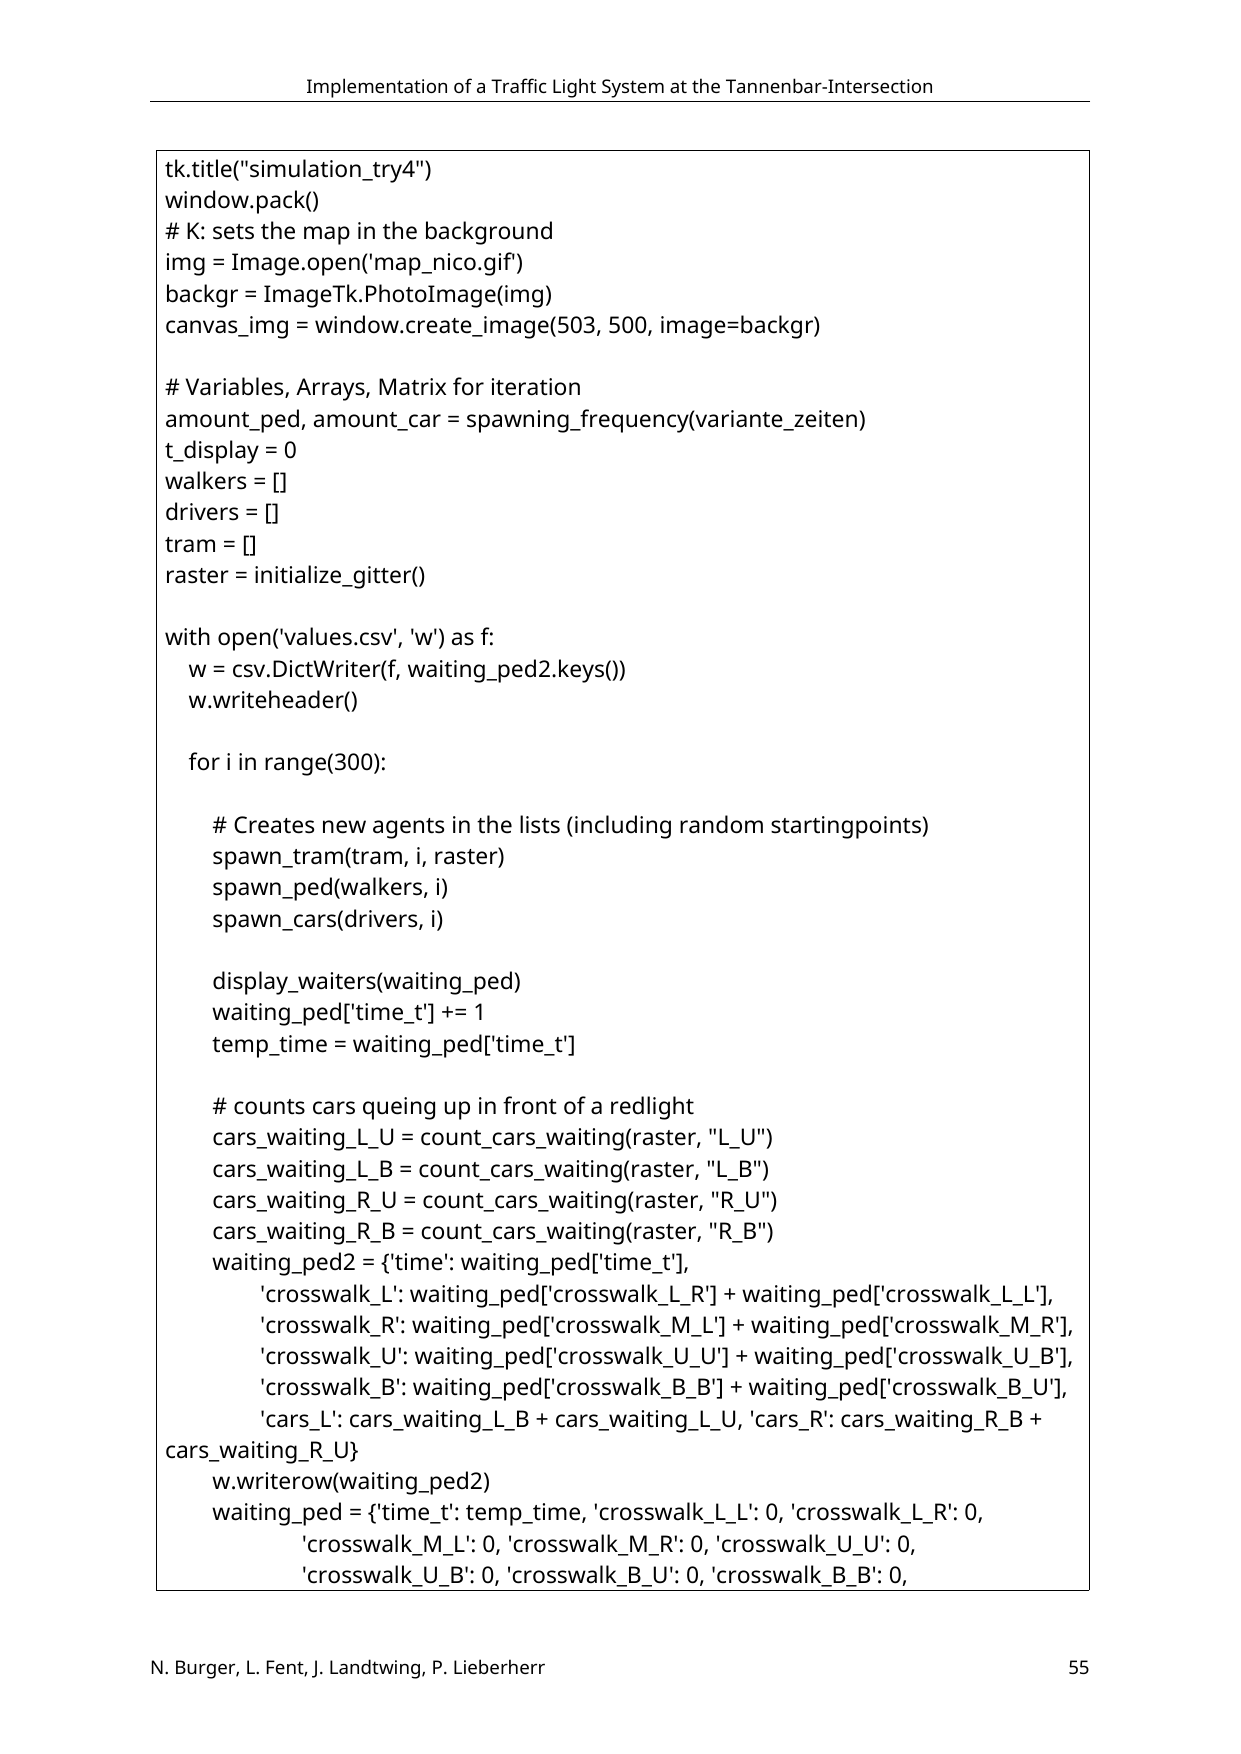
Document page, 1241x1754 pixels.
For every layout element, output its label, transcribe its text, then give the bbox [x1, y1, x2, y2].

text 'crosswalk_U': waiting_ped['crosswalk_U_U'] + waiting_ped['crosswalk_U_B'], [157, 1337, 1089, 1369]
text w = csv.DictWriter(f, waiting_ped2.keys()) [157, 650, 1089, 681]
text waiting_ped = {'time_t': temp_time, 'crosswalk_L_L': 0, 'crosswalk_L_R': 0, [157, 1494, 1089, 1525]
text cars_waiting_L_U = count_cars_waiting(raster, "L_U") [157, 1119, 1089, 1150]
text 'crosswalk_U_B': 0, 'crosswalk_B_U': 0, 'crosswalk_B_B': 0, [157, 1556, 1089, 1590]
text window.pack() [157, 181, 1089, 212]
text cars_waiting_L_B = count_cars_waiting(raster, "L_B") [157, 1150, 1089, 1181]
text for i in range(300): [157, 744, 1089, 778]
text # K: sets the map in the background [157, 212, 1089, 244]
text backgr = ImageTk.PhotoImage(img) [157, 275, 1089, 306]
text tk.title("simulation_try4") [157, 151, 1089, 181]
text canvas_img = window.create_image(503, 500, image=backgr) [157, 306, 1089, 340]
text with open('values.csv', 'w') as f: [157, 619, 1089, 650]
text w.writeheader() [157, 681, 1089, 715]
text walkers = [] [157, 462, 1089, 494]
text # Creates new agents in the lists (including random startingpoints) [157, 806, 1089, 837]
text temp_time = waiting_ped['time_t'] [157, 1025, 1089, 1059]
text 'crosswalk_M_L': 0, 'crosswalk_M_R': 0, 'crosswalk_U_U': 0, [157, 1525, 1089, 1556]
text waiting_ped2 = {'time': waiting_ped['time_t'], [157, 1244, 1089, 1275]
text waiting_ped['time_t'] += 1 [157, 994, 1089, 1025]
text display_waiters(waiting_ped) [157, 962, 1089, 994]
text 'crosswalk_R': waiting_ped['crosswalk_M_L'] + waiting_ped['crosswalk_M_R'], [157, 1306, 1089, 1337]
text # counts cars queing up in front of a redlight [157, 1087, 1089, 1119]
text t_display = 0 [157, 431, 1089, 462]
text 'cars_L': cars_waiting_L_B + cars_waiting_L_U, 'cars_R': cars_waiting_R_B + cars_waiting_R_U} [157, 1400, 1089, 1462]
text spawn_cars(drivers, i) [157, 900, 1089, 934]
text drivers = [] [157, 494, 1089, 525]
text tram = [] [157, 525, 1089, 556]
text # Variables, Arrays, Matrix for iteration [157, 369, 1089, 400]
text cars_waiting_R_B = count_cars_waiting(raster, "R_B") [157, 1212, 1089, 1244]
text img = Image.open('map_nico.gif') [157, 244, 1089, 275]
text w.writerow(waiting_ped2) [157, 1462, 1089, 1494]
text spawn_ped(walkers, i) [157, 869, 1089, 900]
text spawn_tram(tram, i, raster) [157, 837, 1089, 869]
text 'crosswalk_L': waiting_ped['crosswalk_L_R'] + waiting_ped['crosswalk_L_L'], [157, 1275, 1089, 1306]
text raster = initialize_gitter() [157, 556, 1089, 590]
text 'crosswalk_B': waiting_ped['crosswalk_B_B'] + waiting_ped['crosswalk_B_U'], [157, 1369, 1089, 1400]
text amount_ped, amount_car = spawning_frequency(variante_zeiten) [157, 400, 1089, 431]
text cars_waiting_R_U = count_cars_waiting(raster, "R_U") [157, 1181, 1089, 1212]
